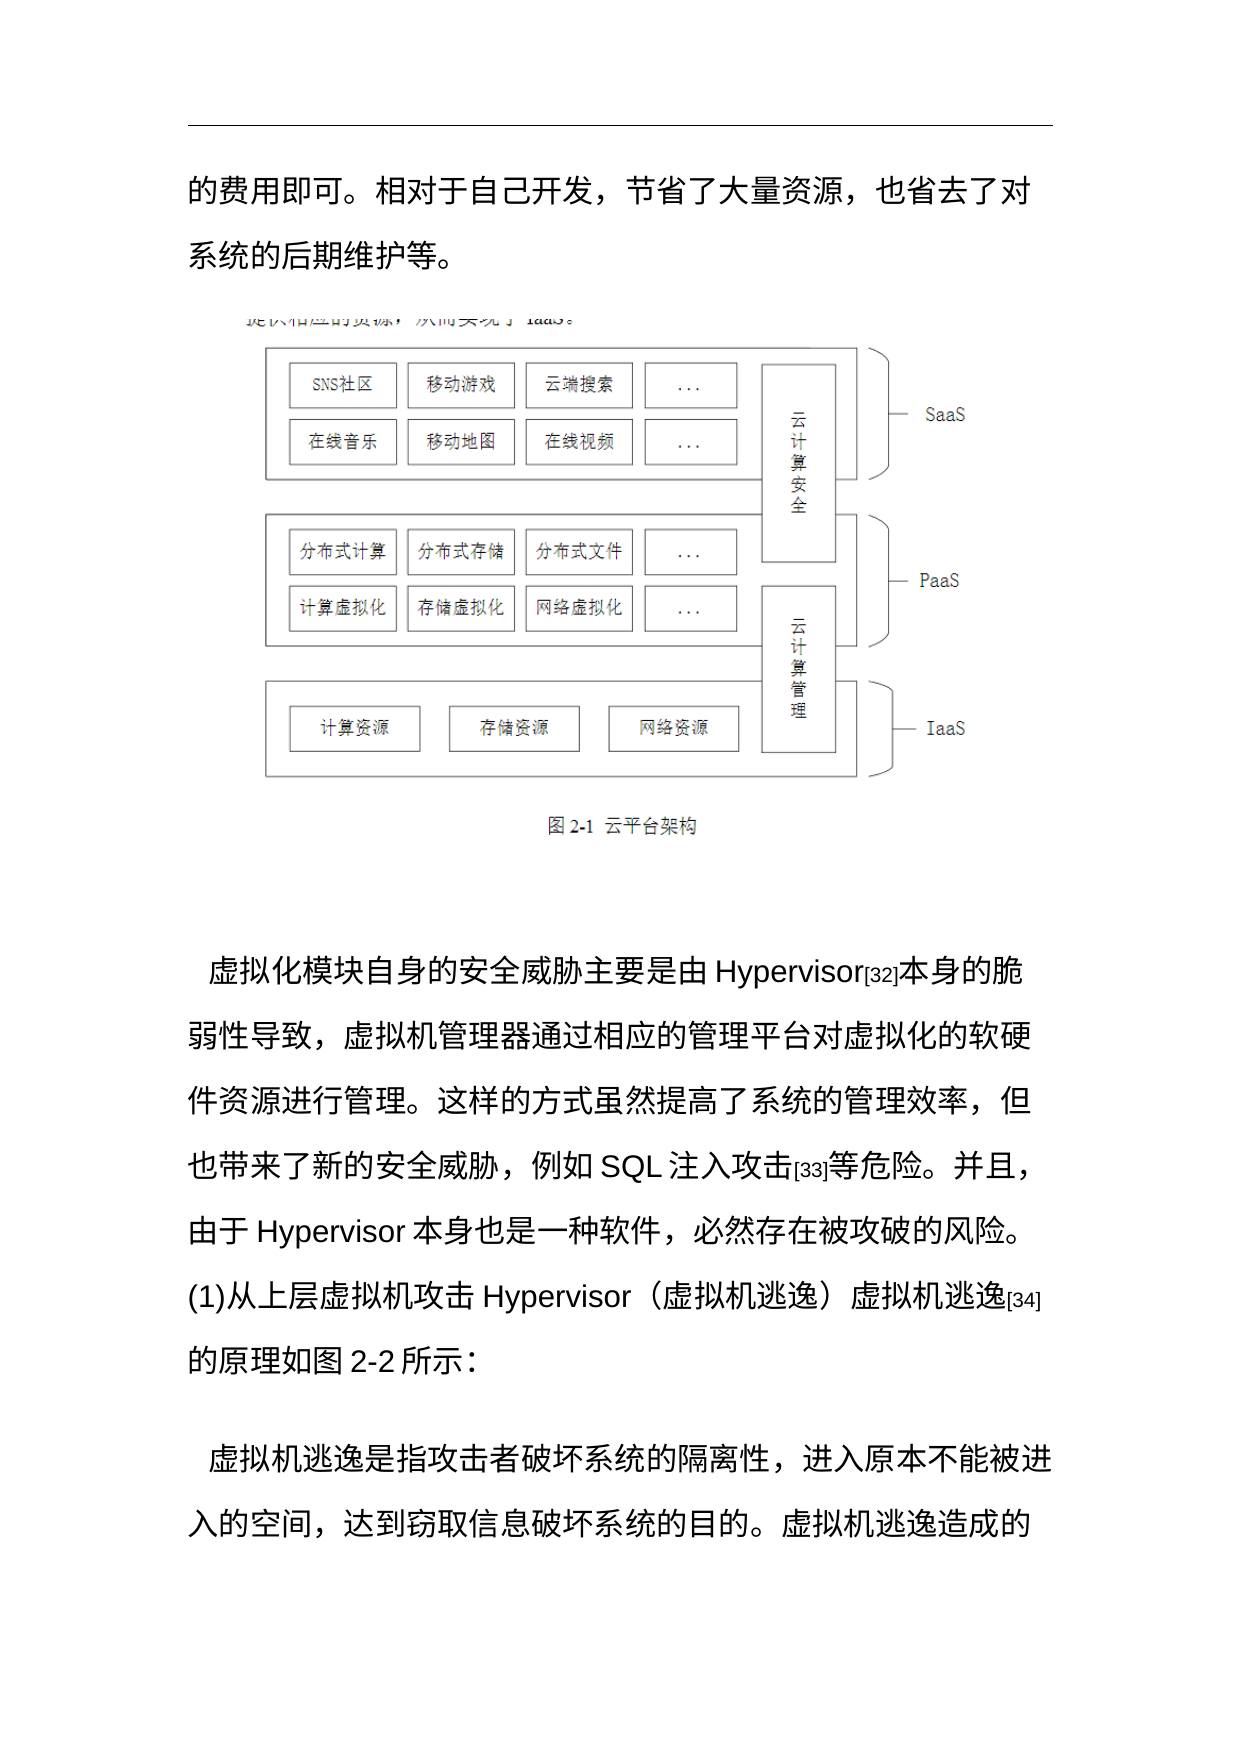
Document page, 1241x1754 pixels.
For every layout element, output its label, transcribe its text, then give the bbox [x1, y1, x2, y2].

text 虚拟化模块自身的安全威胁主要是由Hypervisor[32]本身的脆弱性导致，虚拟机管理器通过相应的管理平台对虚拟化的软硬件资源进行管理。这样的方式虽然提高了系统的管理效率，但也带来了新的安全威胁，例如SQL注入攻击[33]等危险。并且，由于Hypervisor本身也是一种软件，必然存在被攻破的风险。(1)从上层虚拟机攻击Hypervisor（虚拟机逃逸）虚拟机逃逸[34]的原理如图2-2所示： [187, 937, 1053, 1392]
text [187, 157, 1053, 287]
picture [208, 319, 1074, 854]
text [187, 1424, 1053, 1554]
